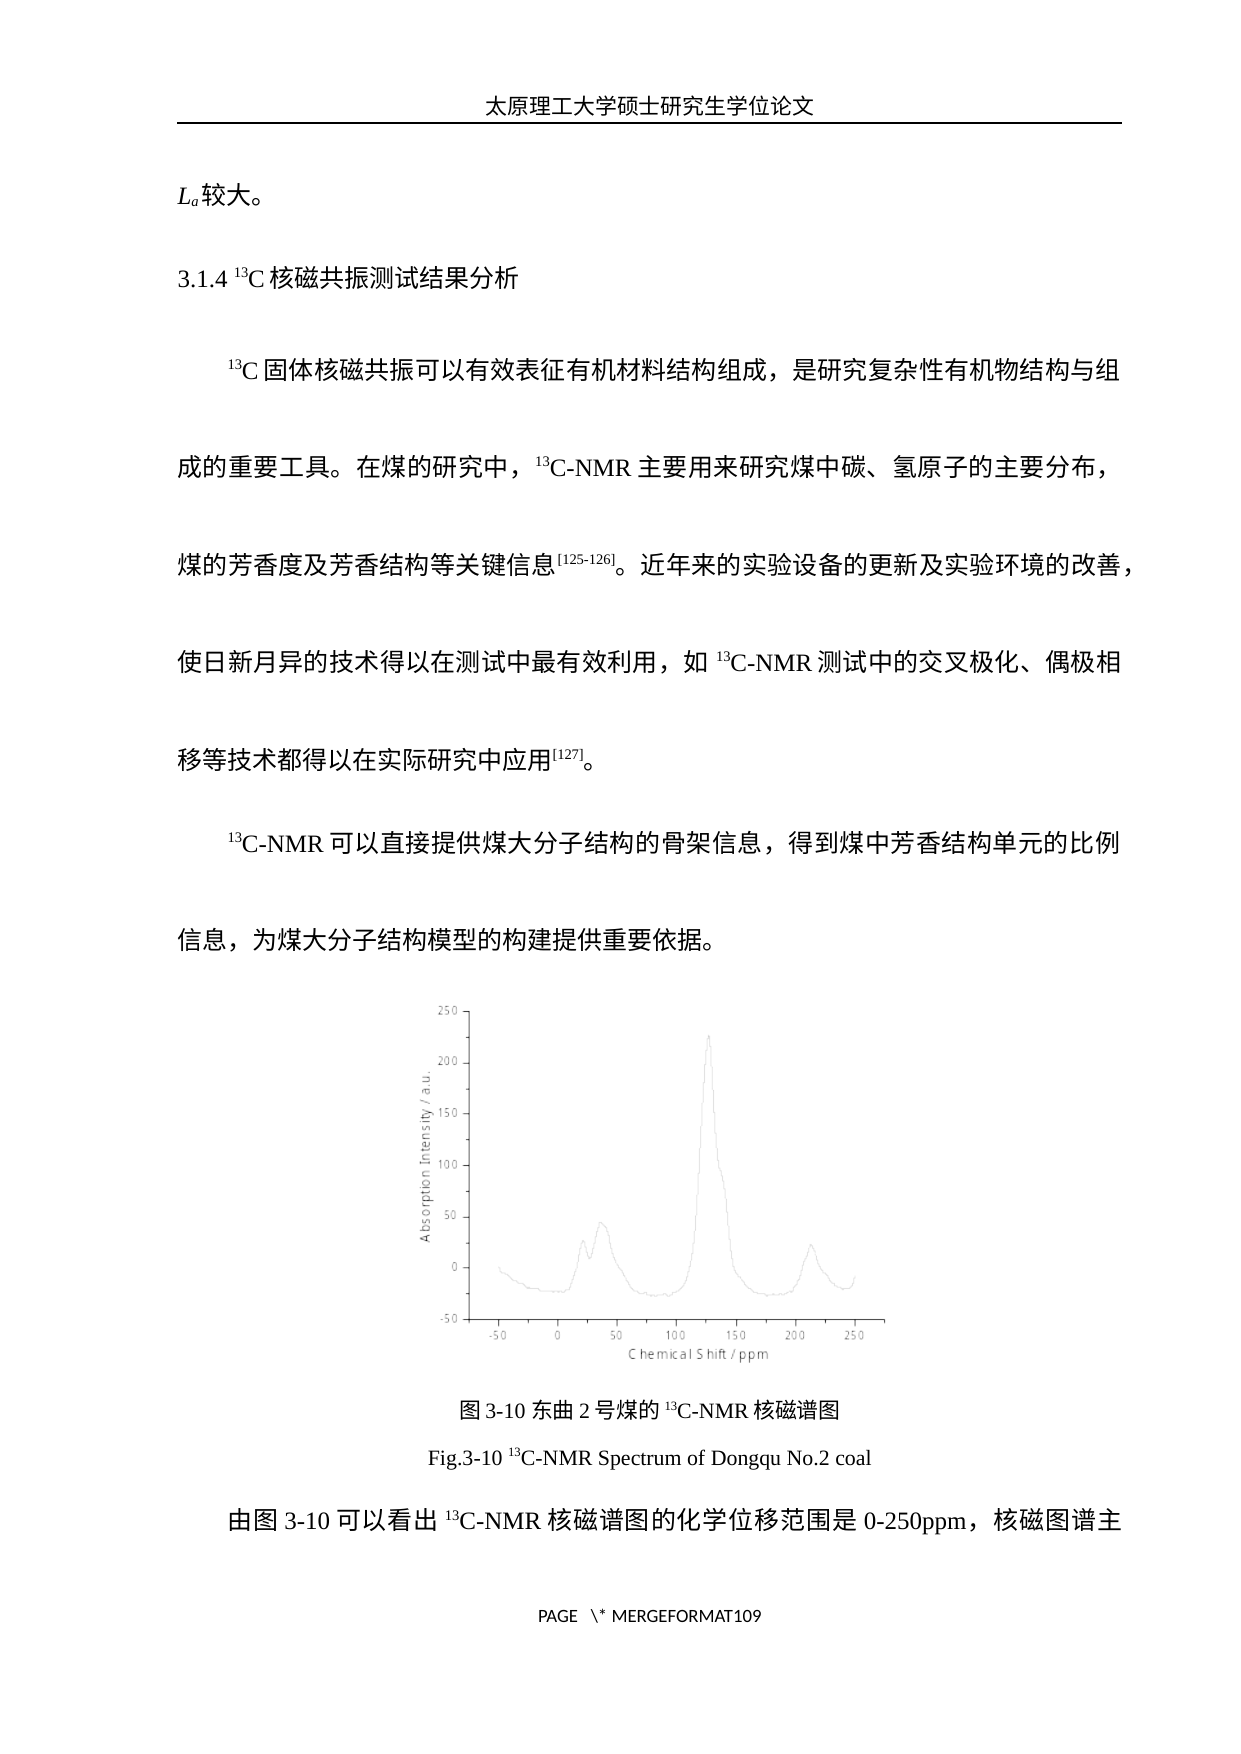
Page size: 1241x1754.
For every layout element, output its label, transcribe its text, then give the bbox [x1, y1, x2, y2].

text 13C固体核磁共振可以有效表征有机材料结构组成，是研究复杂性有机物结构与组成的重要工具。在煤的研究中，13C-NMR主要用来研究煤中碳、氢原子的主要分布，煤的芳香度及芳香结构等关键信息[125-126]。近年来的实验设备的更新及实验环境的改善，使日新月异的技术得以在测试中最有效利用，如13C-NMR测试中的交叉极化、偶极相移等技术都得以在实际研究中应用[127]。 [177, 336, 1122, 791]
text 图3-10 东曲2号煤的13C-NMR核磁谱图 [177, 1393, 1122, 1425]
text 由表3-8可知，样品的层间距d002大小为3.55 Å略大于石墨的层间距3.35 Å，由于堆砌层数为6.01层，故堆砌高度为3.55*6.01=21.32 Å，基本符合客观规律。由于东曲2号煤样品的煤变质程度较高，与芳环相连的脂肪侧链相对含量较高，所以造成延展度La较大。 [177, 161, 1122, 226]
text Fig.3-10 13C-NMR Spectrum of Dongqu No.2 coal [177, 1441, 1122, 1474]
text 13C-NMR可以直接提供煤大分子结构的骨架信息，得到煤中芳香结构单元的比例信息，为煤大分子结构模型的构建提供重要依据。 [177, 809, 1122, 971]
text 3.1.4 13C核磁共振测试结果分析 [177, 244, 1122, 309]
